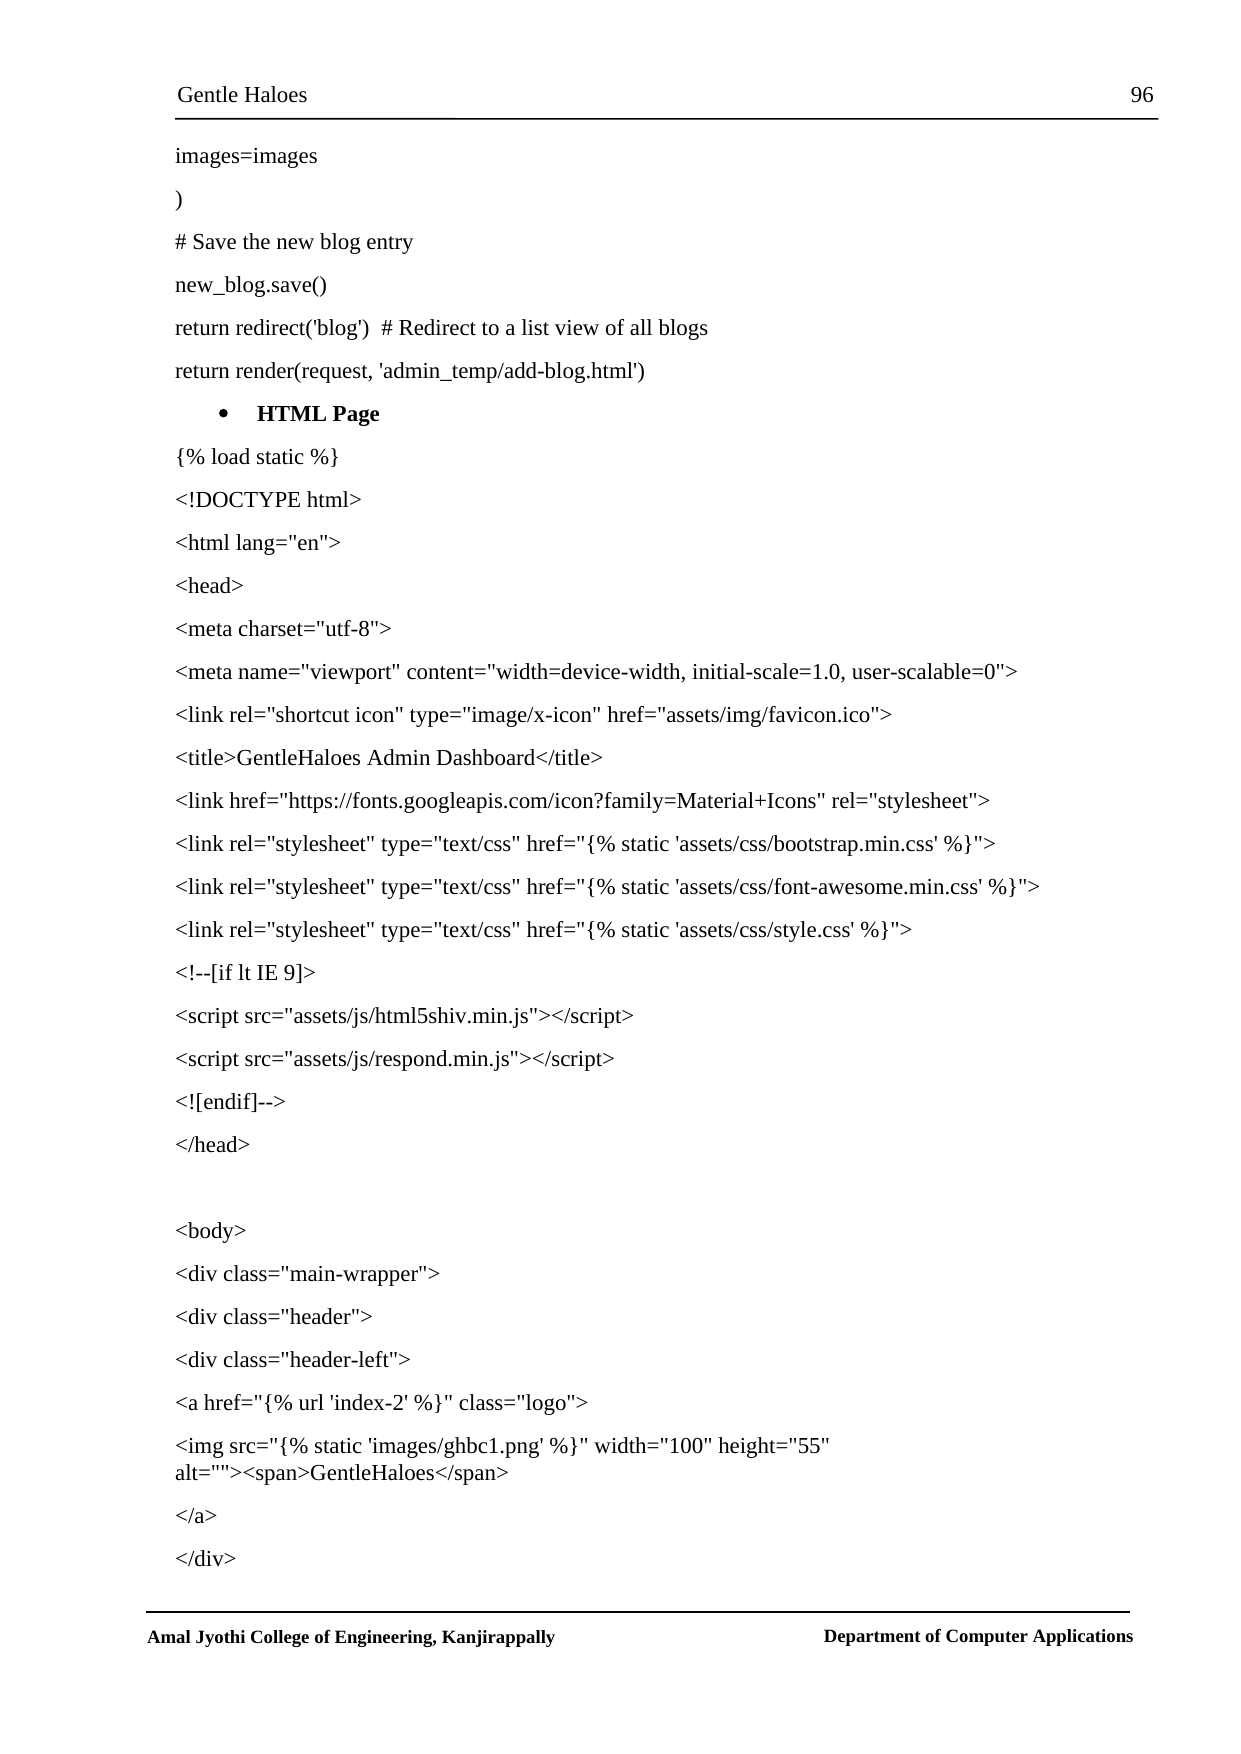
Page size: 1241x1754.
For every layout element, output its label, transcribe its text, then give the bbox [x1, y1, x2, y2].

text ) [175, 185, 1162, 211]
text <link rel="stylesheet" type="text/css" href="{% static 'assets/css/bootstrap.min.css' %}"> [175, 830, 1162, 856]
text <title>GentleHaloes Admin Dashboard</title> [175, 744, 1162, 770]
text <!--[if lt IE 9]> [175, 959, 1162, 985]
text <link rel="stylesheet" type="text/css" href="{% static 'assets/css/style.css' %}"> [175, 916, 1162, 942]
text </a> [175, 1502, 1162, 1528]
text <script src="assets/js/respond.min.js"></script> [175, 1045, 1162, 1071]
text <meta name="viewport" content="width=device-width, initial-scale=1.0, user-scalable=0"> [175, 658, 1162, 684]
text # Save the new blog entry [175, 228, 1162, 254]
text </head> [175, 1131, 1162, 1157]
text <script src="assets/js/html5shiv.min.js"></script> [175, 1002, 1162, 1028]
text <html lang="en"> [175, 529, 1162, 555]
text <![endif]--> [175, 1088, 1162, 1114]
text <body> [175, 1217, 1162, 1243]
list HTML Page [219, 400, 1162, 426]
text <div class="main-wrapper"> [175, 1260, 1162, 1287]
text <link rel="stylesheet" type="text/css" href="{% static 'assets/css/font-awesome.min.css' %}"> [175, 873, 1162, 899]
text <link href="https://fonts.googleapis.com/icon?family=Material+Icons" rel="stylesheet"> [175, 787, 1162, 813]
text <head> [175, 572, 1162, 598]
text return render(request, 'admin_temp/add-blog.html') [175, 357, 1162, 383]
text images=images [175, 142, 1162, 168]
text {% load static %} [175, 443, 1162, 469]
text <!DOCTYPE html> [175, 486, 1162, 512]
text <div class="header"> [175, 1303, 1162, 1329]
text </div> [175, 1545, 1162, 1571]
text <meta charset="utf-8"> [175, 615, 1162, 641]
text return redirect('blog') # Redirect to a list view of all blogs [175, 314, 1162, 340]
text <link rel="shortcut icon" type="image/x-icon" href="assets/img/favicon.ico"> [175, 701, 1162, 727]
text <a href="{% url 'index-2' %}" class="logo"> [175, 1389, 1162, 1416]
text <div class="header-left"> [175, 1346, 1162, 1373]
text new_blog.save() [175, 271, 1162, 297]
text <img src="{% static 'images/ghbc1.png' %}" width="100" height="55" alt=""><span>GentleHaloes</span> [175, 1432, 1162, 1485]
